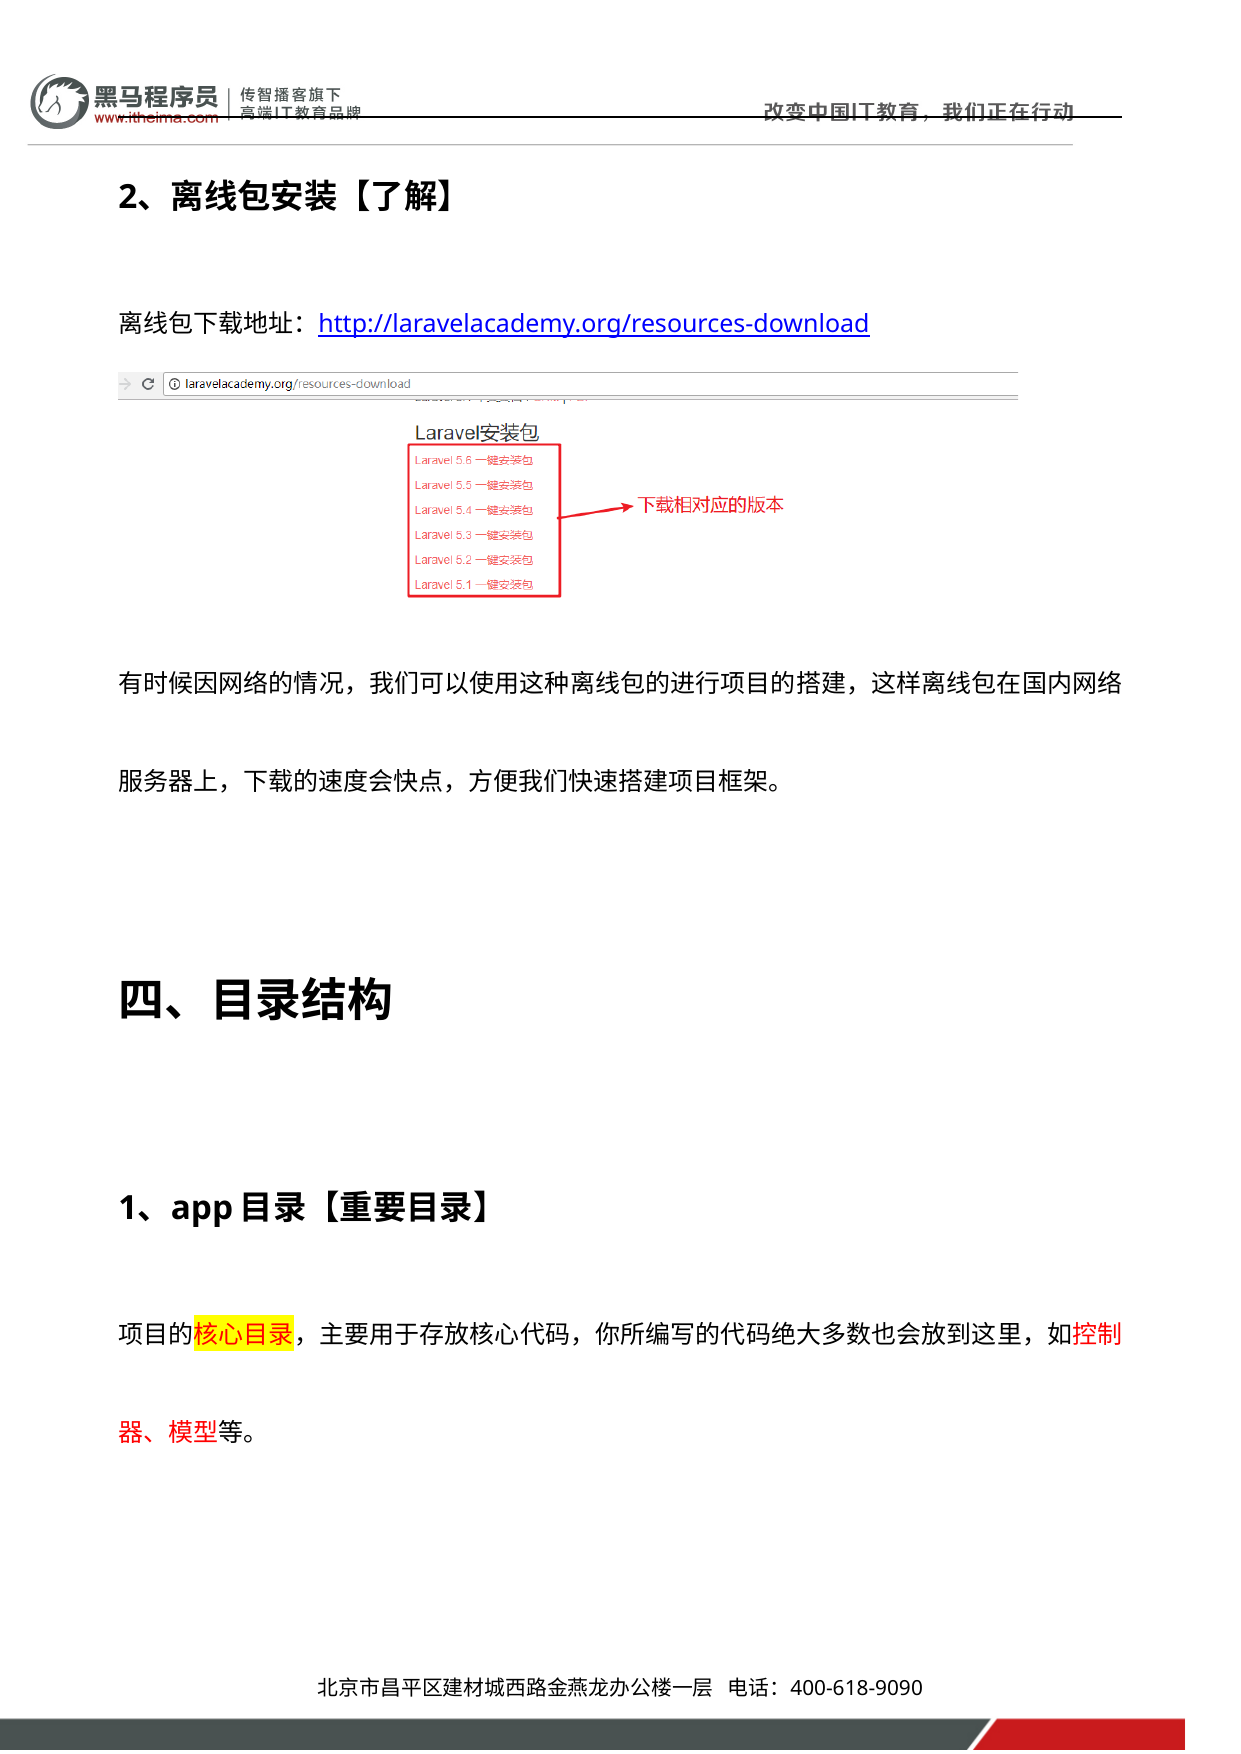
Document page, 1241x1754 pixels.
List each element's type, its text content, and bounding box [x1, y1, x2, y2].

picture [0, 3, 1176, 153]
picture [118, 372, 1019, 604]
picture [0, 1659, 1186, 1750]
text 有时候因网络的情况，我们可以使用这种离线包的进行项目的搭建，这样离线包在国内网络服务器上，下载的速度会快点，方便我们快速搭建项目框架。 [118, 649, 1122, 812]
text 项目的核心目录，主要用于存放核心代码，你所编写的代码绝大多数也会放到这里，如控制器、模型等。 [118, 1300, 1122, 1463]
subtitle 2、离线包安装【了解】 [118, 162, 1122, 227]
text 离线包下载地址：http://laravelacademy.org/resources-download [118, 289, 1122, 354]
subtitle 四、目录结构 [118, 947, 1122, 1045]
subtitle 1、app目录【重要目录】 [118, 1173, 1122, 1238]
